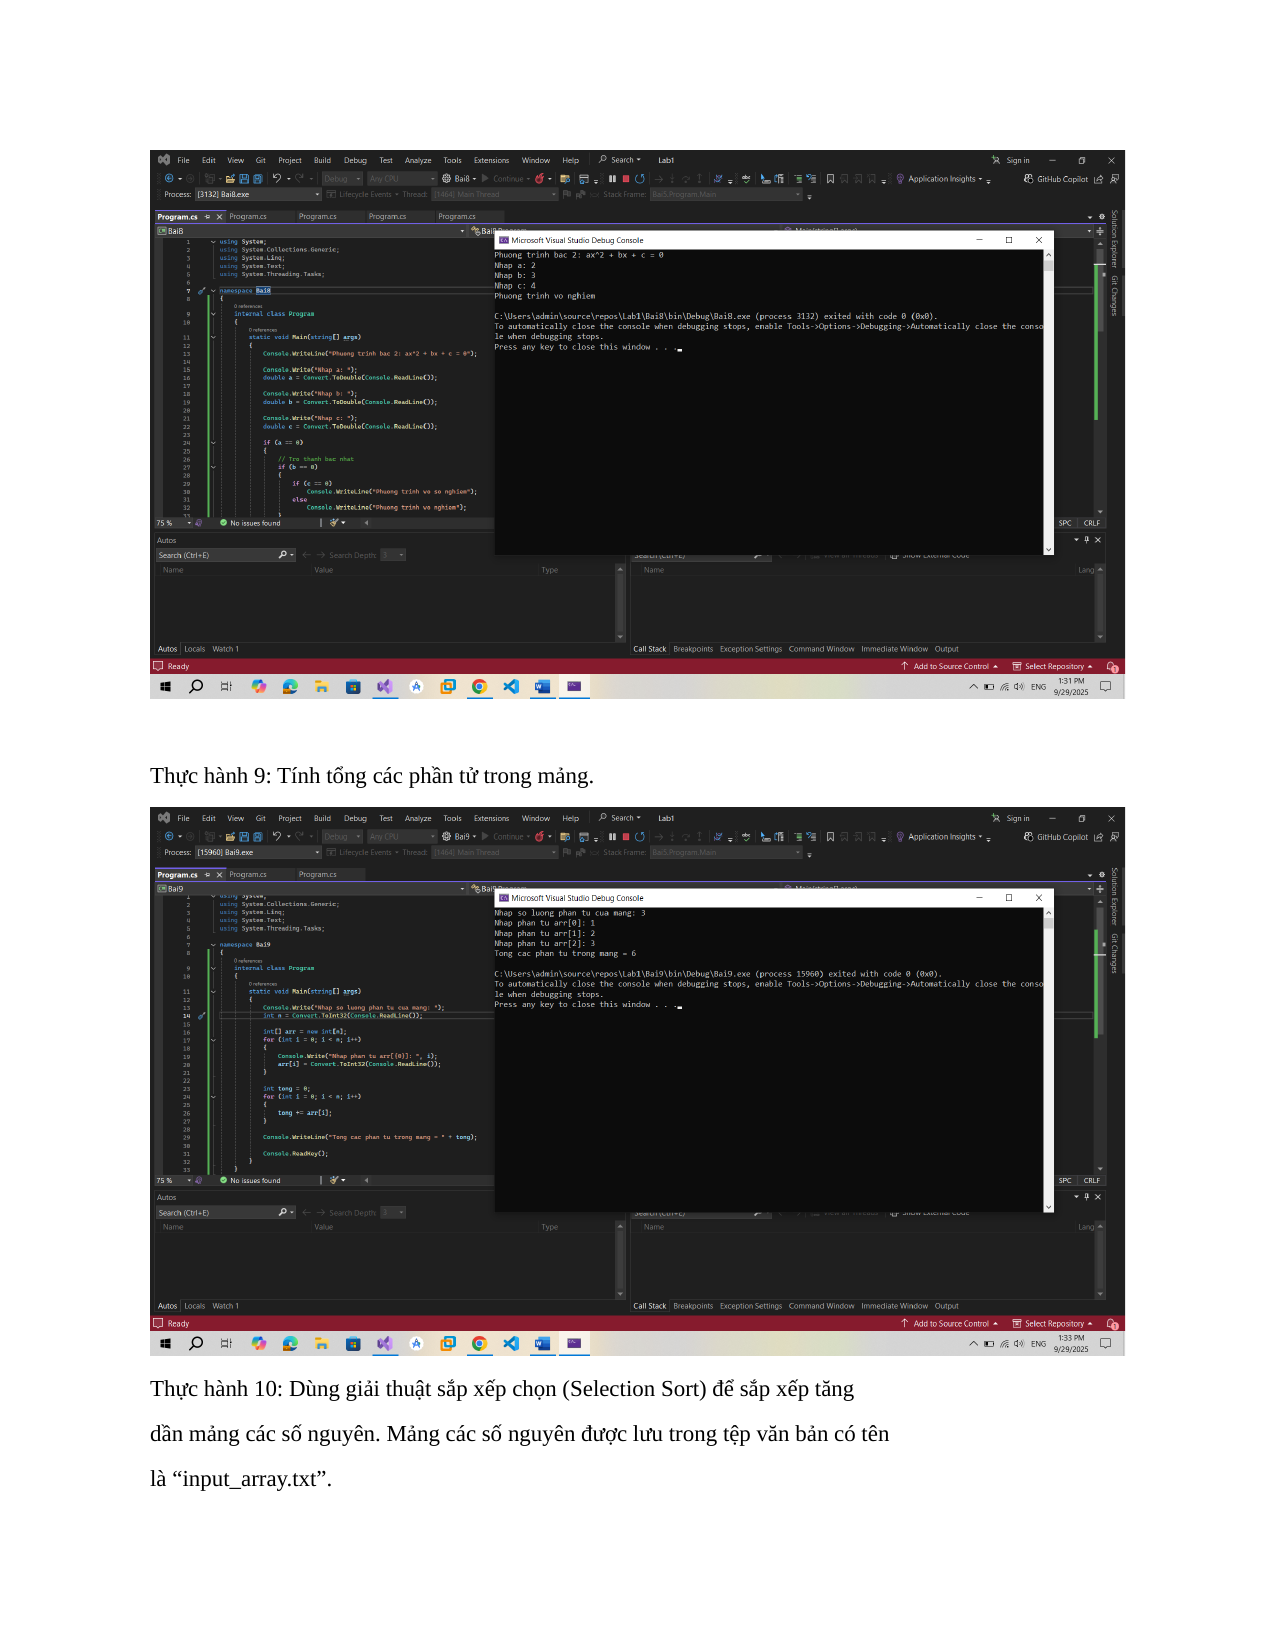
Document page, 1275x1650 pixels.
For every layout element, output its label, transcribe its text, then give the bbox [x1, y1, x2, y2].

text Thực hành 10: Dùng giải thuật sắp xếp chọn (Selection Sort) để sắp xếp tăng [150, 1375, 1125, 1401]
text Thực hành 9: Tính tổng các phần tử trong mảng. [150, 762, 1125, 789]
text dần mảng các số nguyên. Mảng các số nguyên được lưu trong tệp văn bản có tên [150, 1420, 1125, 1446]
text là “input_array.txt”. [150, 1465, 1125, 1491]
picture [150, 150, 1125, 699]
picture [150, 807, 1125, 1356]
